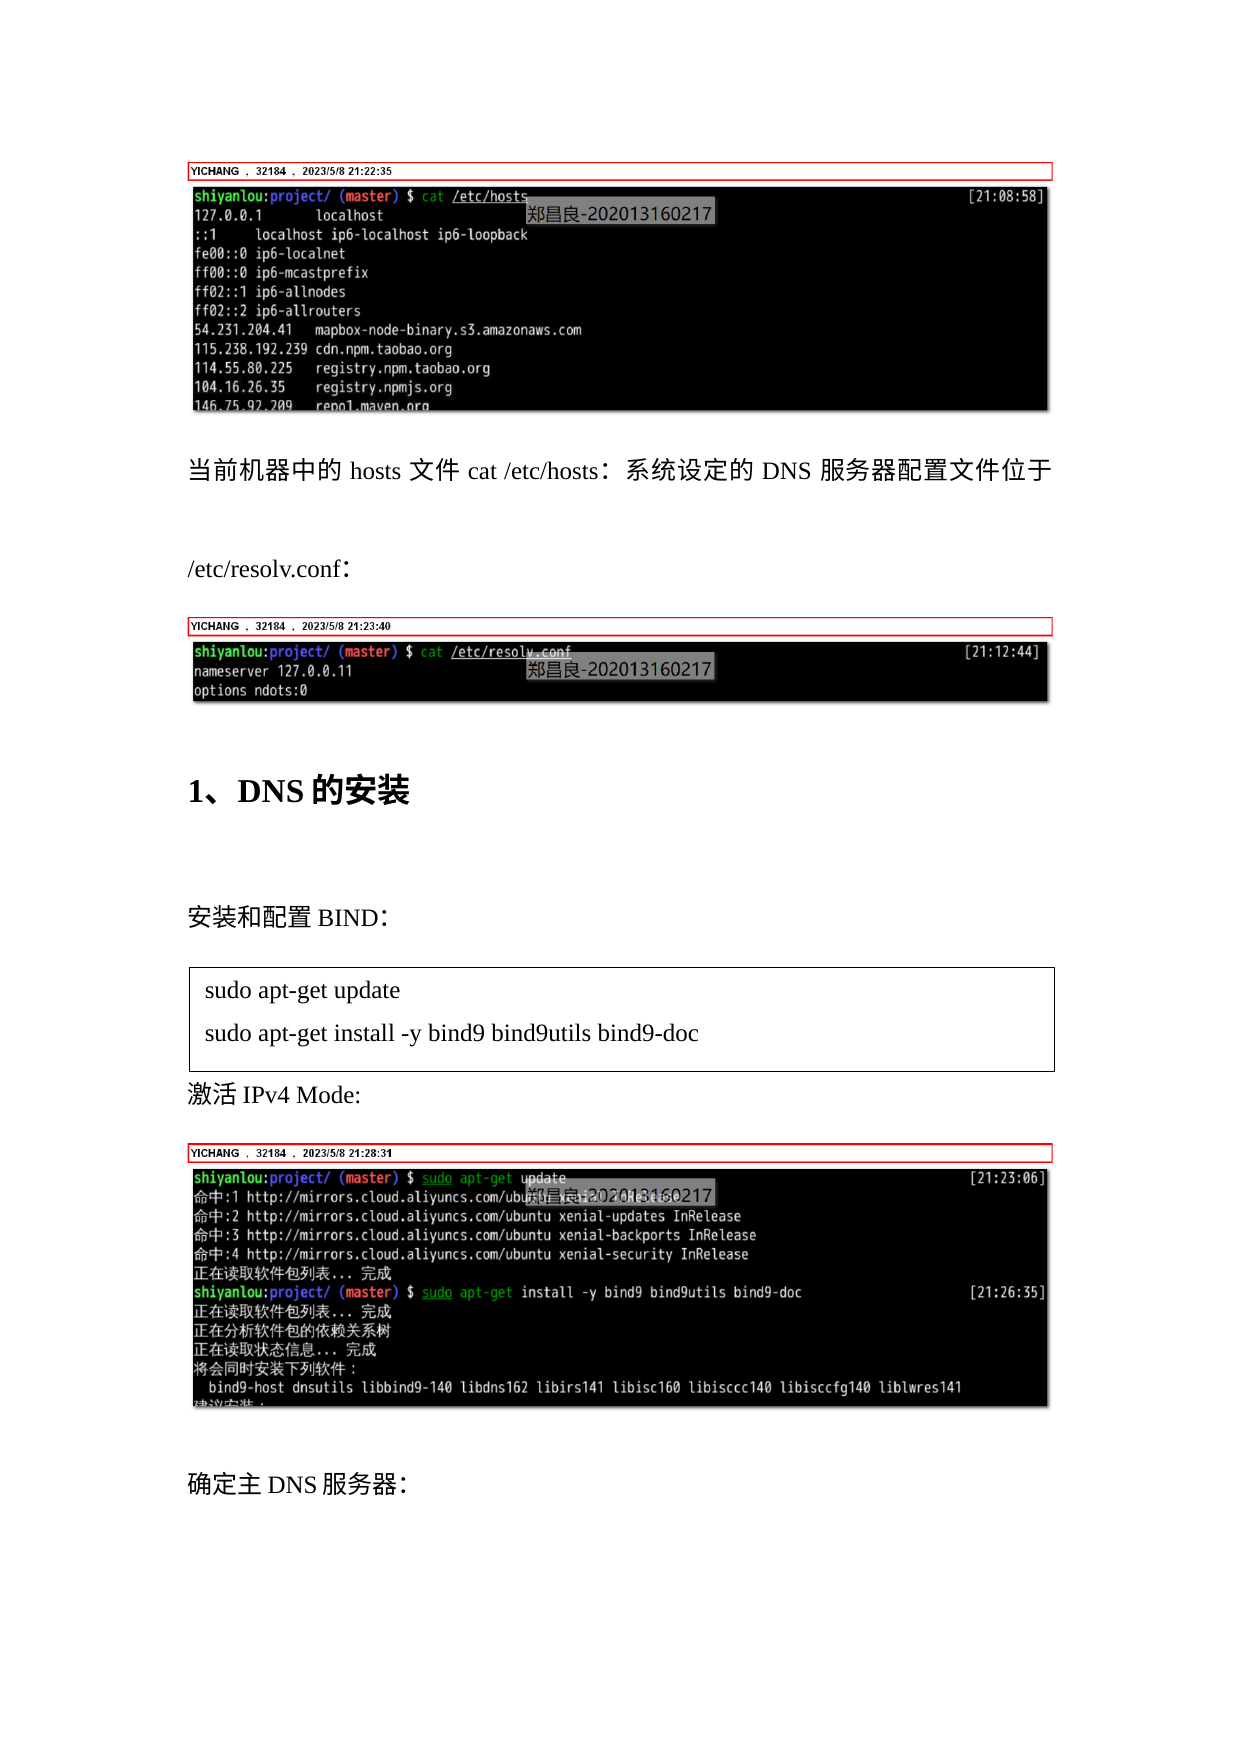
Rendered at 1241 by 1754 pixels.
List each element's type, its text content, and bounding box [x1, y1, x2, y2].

text 当前机器中的 hosts 文件 cat /etc/hosts：系统设定的 DNS 服务器配置文件位于 /etc/resolv.conf： [187, 436, 1053, 599]
text 安装和配置BIND： [187, 883, 1053, 948]
text 激活IPv4 Mode: [187, 1060, 1053, 1125]
picture [187, 617, 1053, 707]
text 确定主DNS服务器： [187, 1450, 1053, 1515]
picture [187, 1143, 1053, 1412]
subtitle 1、DNS的安装 [187, 756, 1053, 821]
picture [187, 162, 1053, 416]
